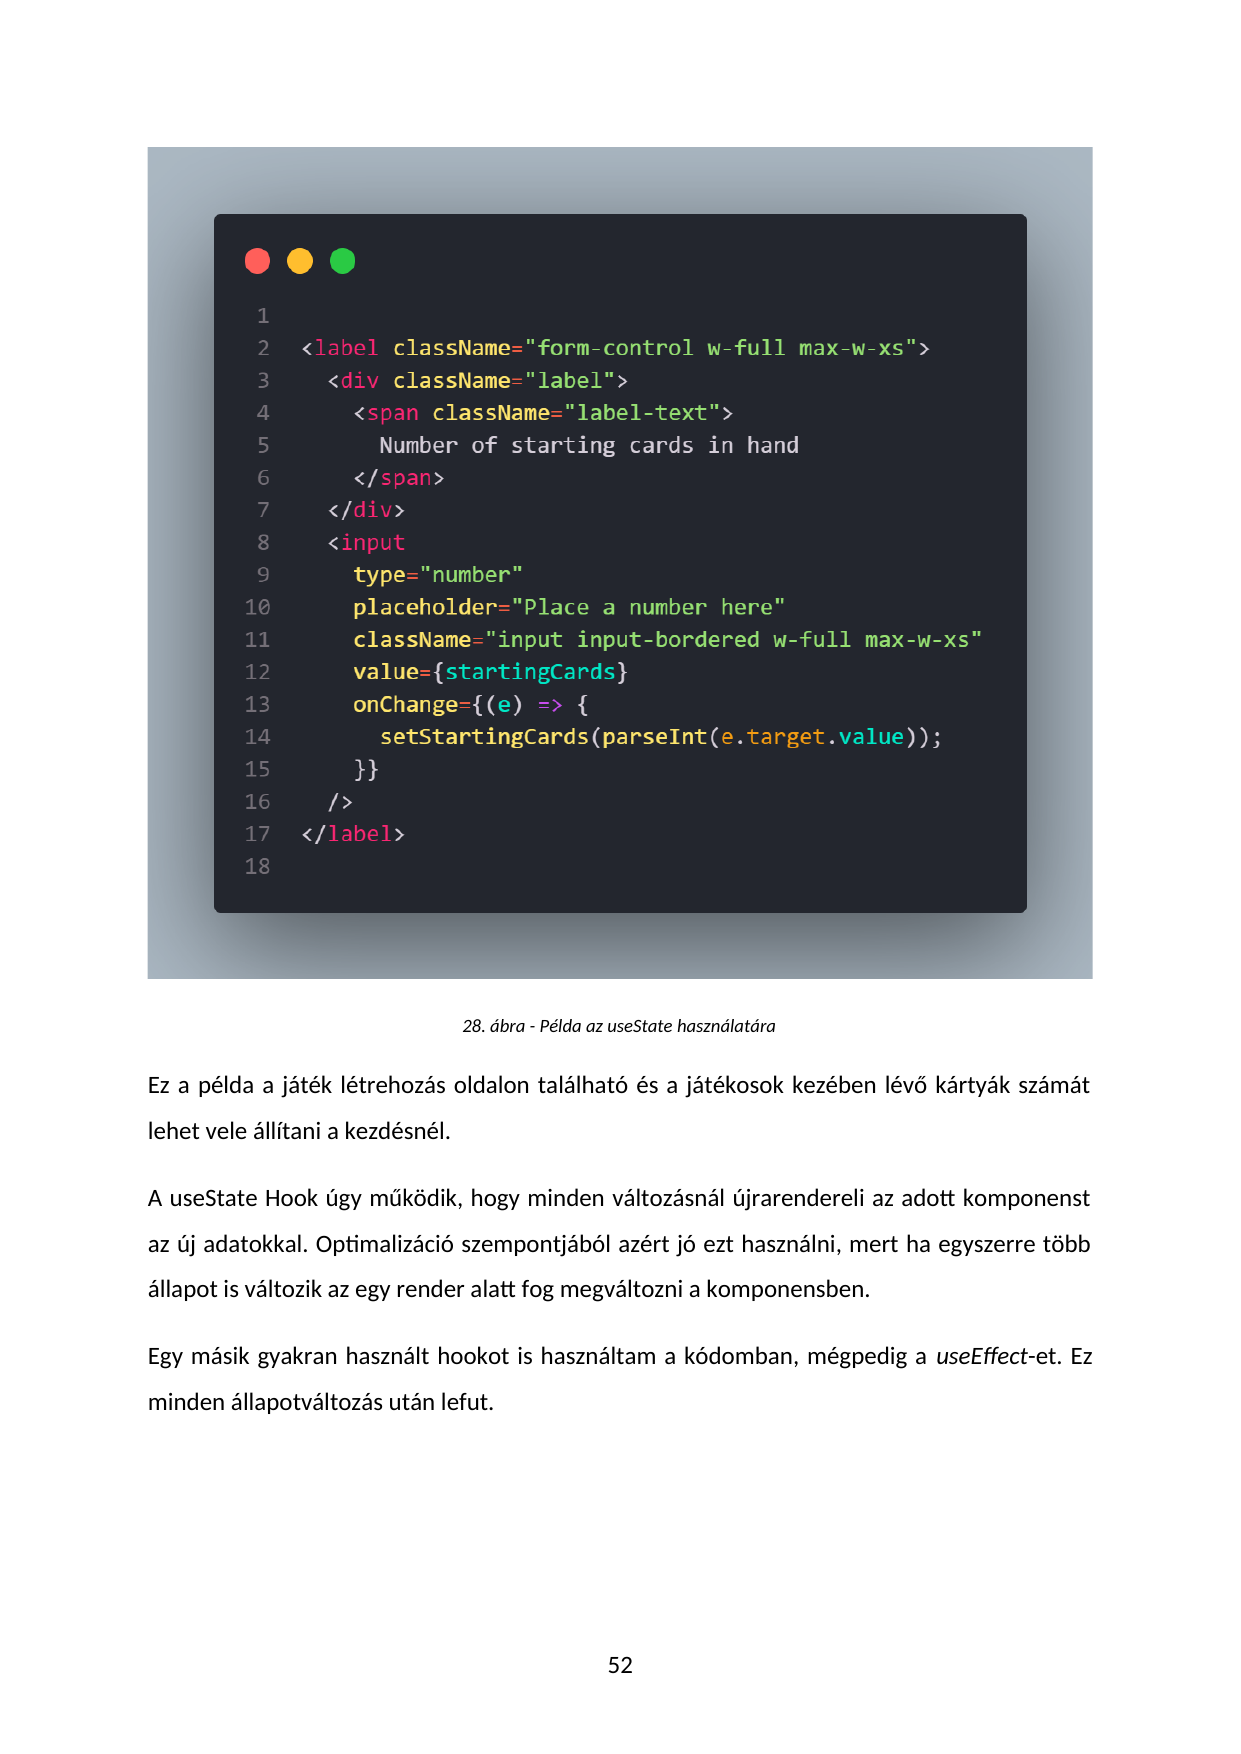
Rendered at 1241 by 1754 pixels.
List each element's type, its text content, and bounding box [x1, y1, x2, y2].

text Egy másik gyakran használt hookot is használtam a kódomban, mégpedig a useEffect-et. Ez minden állapotváltozás után lefut. [148, 1340, 1092, 1416]
text A useState Hook úgy működik, hogy minden változásnál újrarendereli az adott komponenst az új adatokkal. Optimalizáció szempontjából azért jó ezt használni, mert ha egyszerre több állapot is változik az egy render alatt fog megváltozni a komponensben. [148, 1182, 1092, 1304]
picture [147, 147, 1093, 979]
text Ez a példa a játék létrehozás oldalon található és a játékosok kezében lévő kártyák számát lehet vele állítani a kezdésnél. [148, 1070, 1092, 1146]
